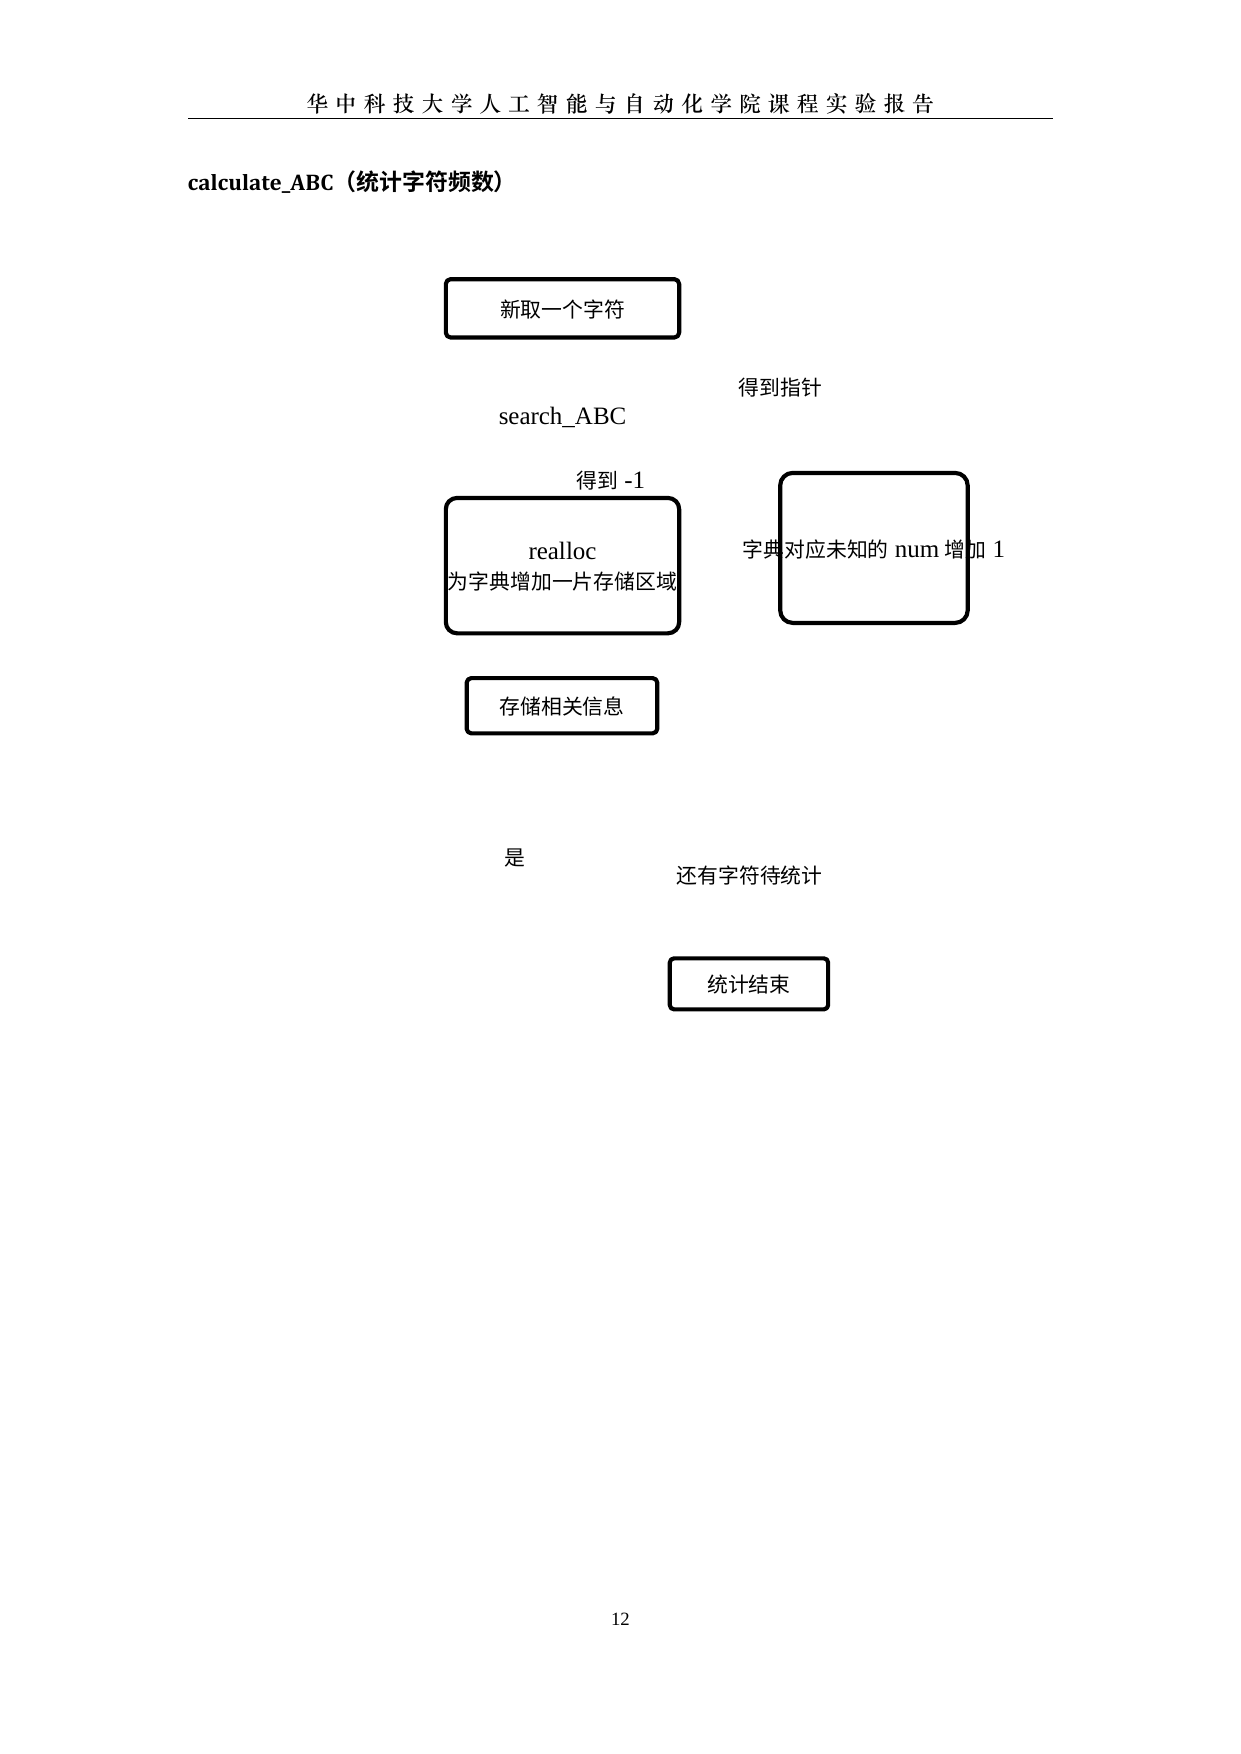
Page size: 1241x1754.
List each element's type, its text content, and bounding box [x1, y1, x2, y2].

subtitle calculate_ABC（统计字符频数） [187, 164, 1053, 197]
